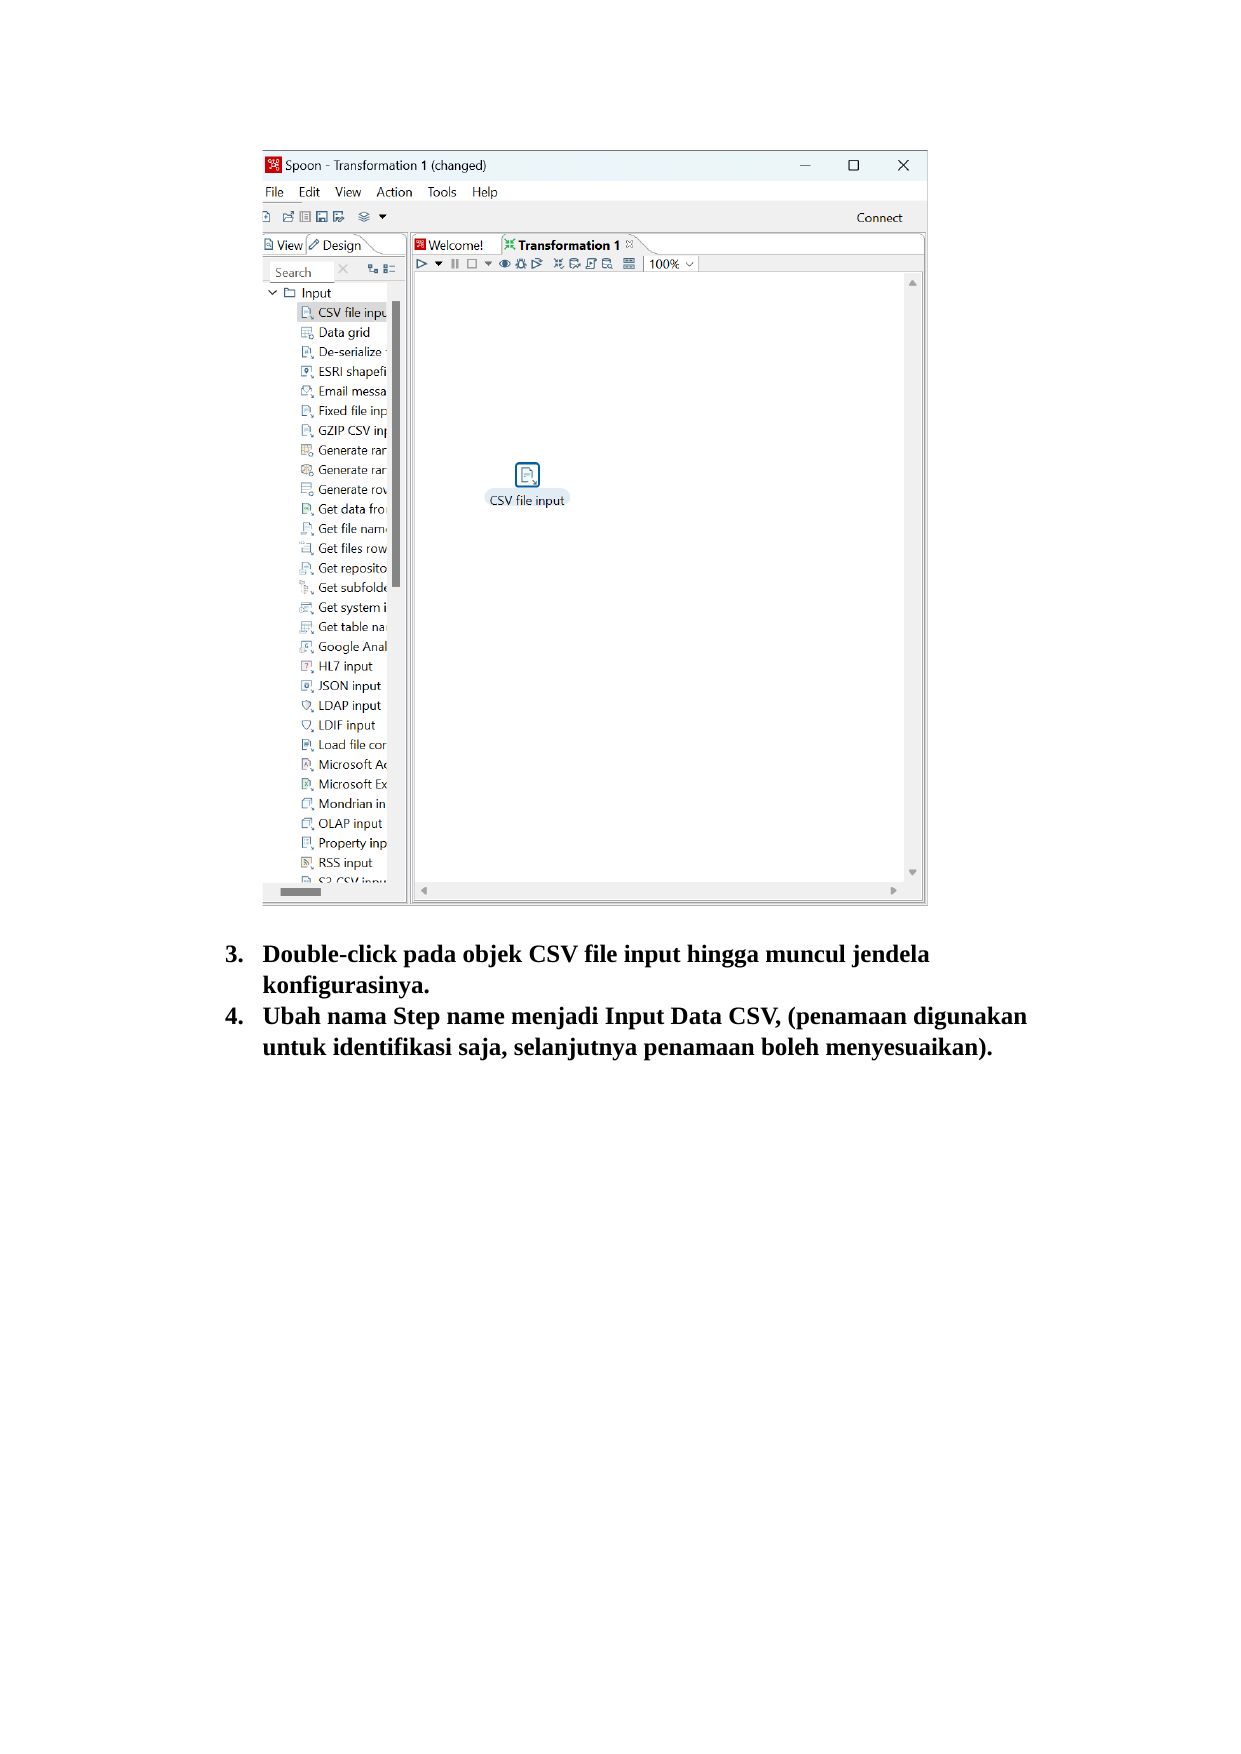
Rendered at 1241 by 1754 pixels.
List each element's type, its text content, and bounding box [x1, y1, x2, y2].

list Ubah nama Step name menjadi Input Data CSV, (penamaan digunakan untuk identifikasi saja, selanjutnya penamaan boleh menyesuaikan). [225, 1001, 1090, 1061]
picture [262, 150, 928, 906]
list Double-click pada objek CSV file input hingga muncul jendela konfigurasinya. [225, 939, 1090, 998]
